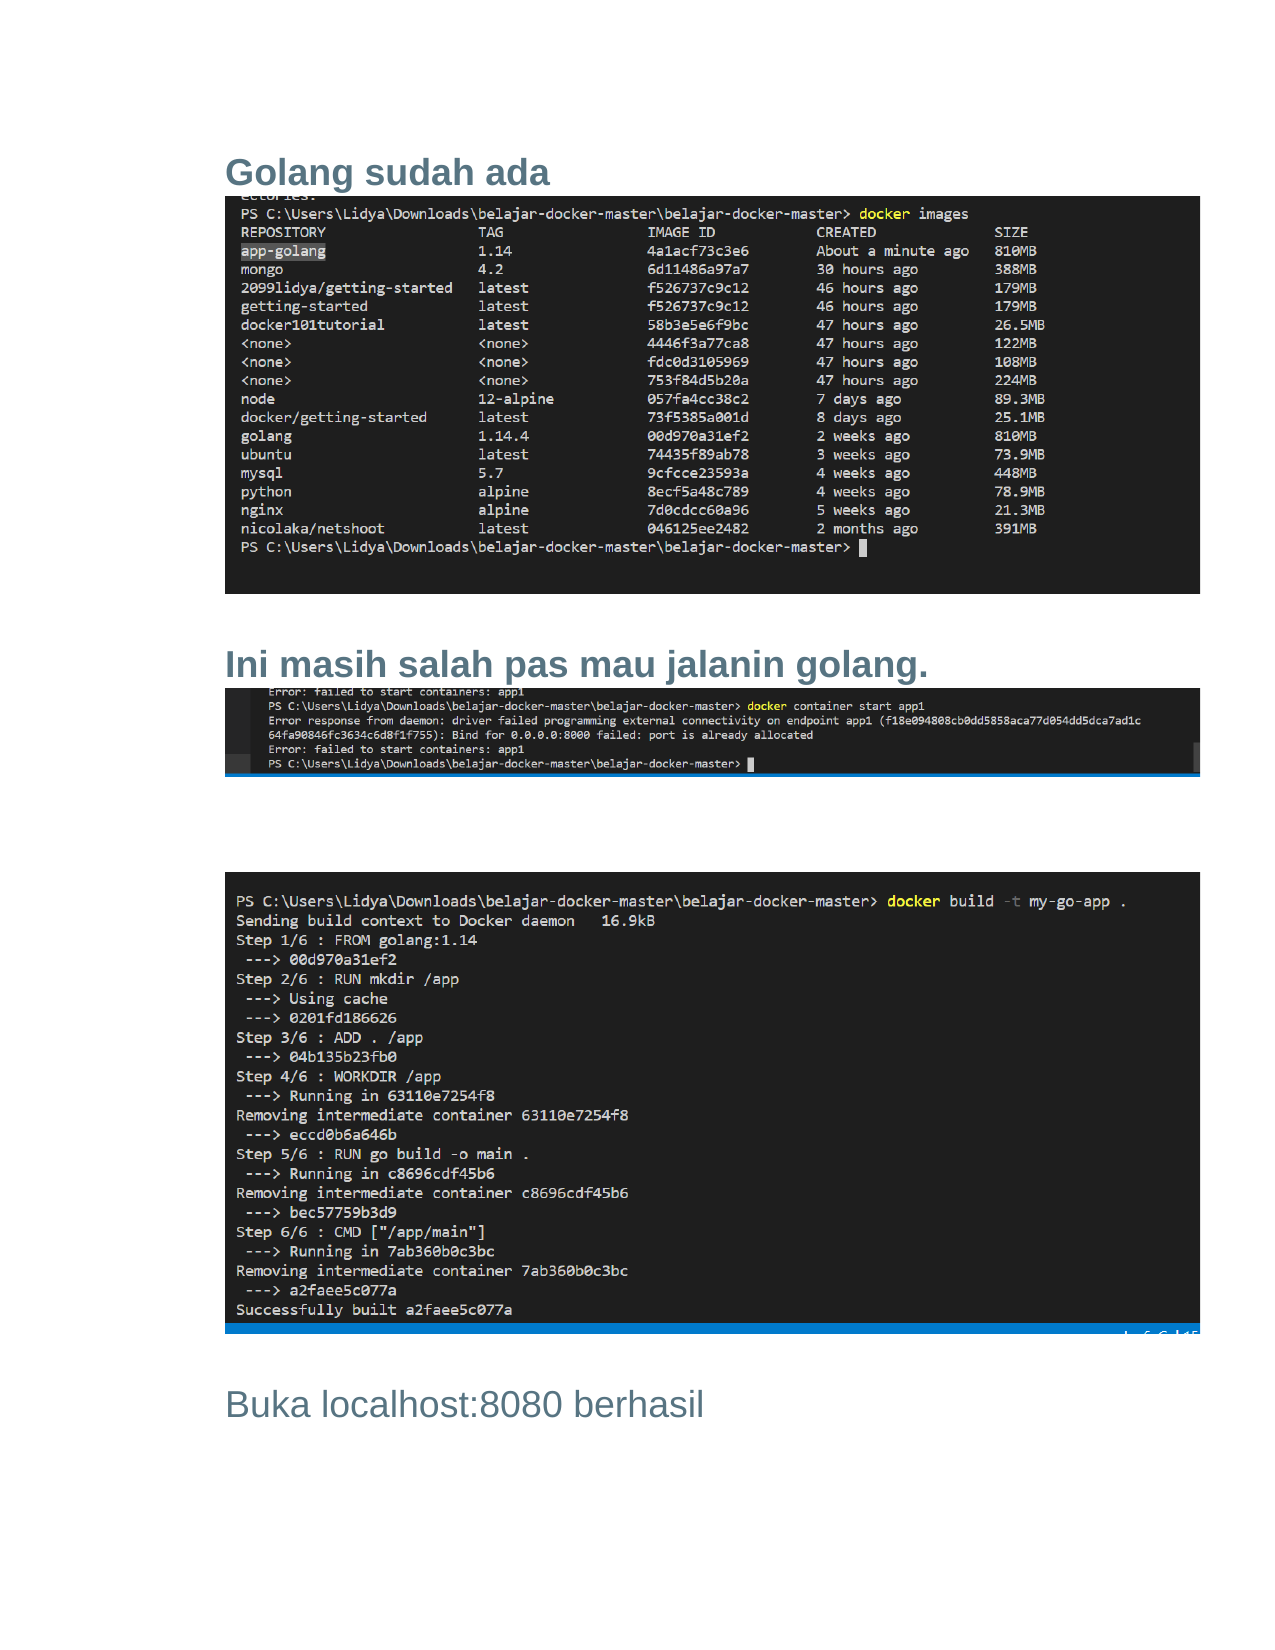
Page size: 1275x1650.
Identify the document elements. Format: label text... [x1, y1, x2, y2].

list Buka localhost:8080 berhasil [225, 1382, 1125, 1426]
list Golang sudah ada [225, 150, 1125, 193]
list Ini masih salah pas mau jalanin golang. [225, 642, 1125, 685]
picture [225, 688, 1200, 777]
picture [225, 872, 1200, 1334]
picture [225, 196, 1200, 594]
